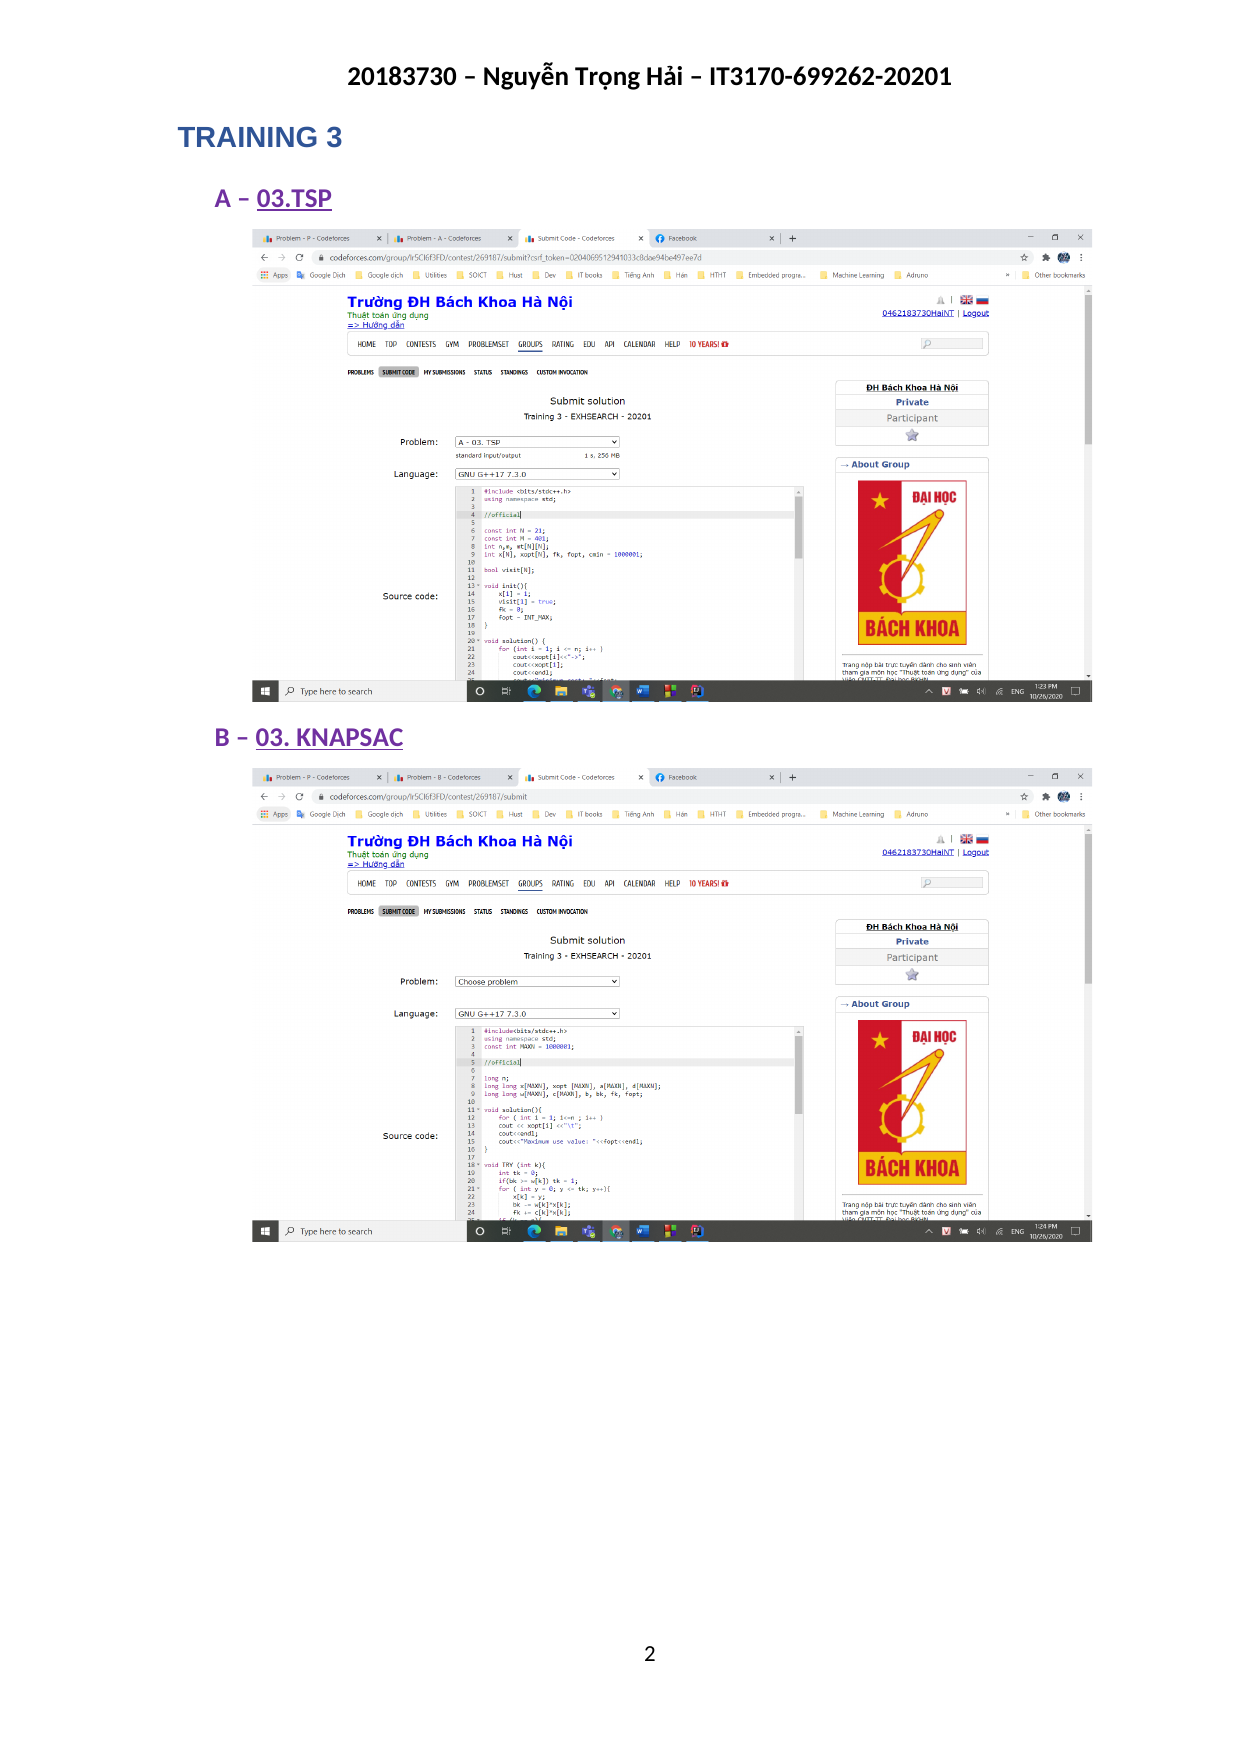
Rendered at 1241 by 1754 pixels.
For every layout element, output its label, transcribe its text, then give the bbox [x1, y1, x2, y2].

subtitle A – 03.TSP [177, 181, 1122, 214]
picture [252, 768, 1093, 1242]
picture [252, 229, 1093, 702]
subtitle B – 03. KNAPSAC [177, 721, 1122, 754]
subtitle TRAINING 3 [177, 120, 1122, 154]
